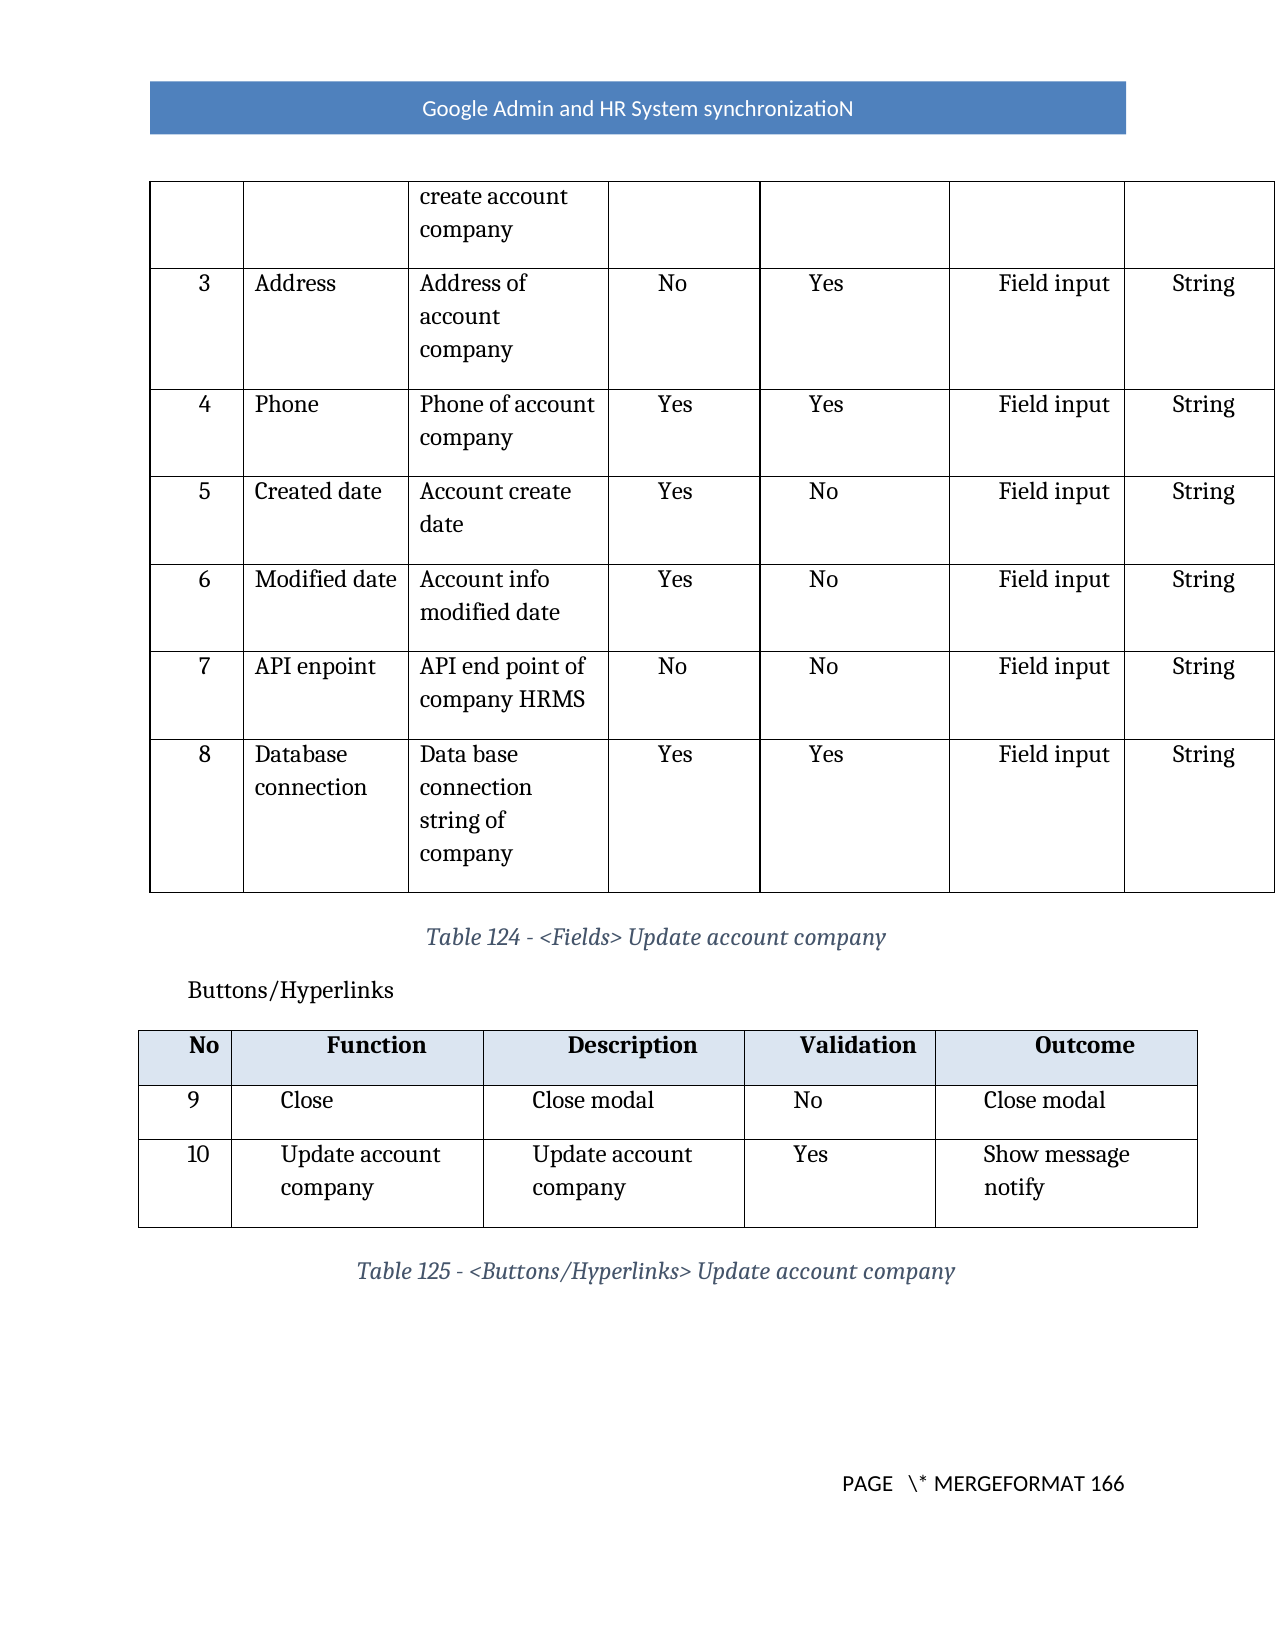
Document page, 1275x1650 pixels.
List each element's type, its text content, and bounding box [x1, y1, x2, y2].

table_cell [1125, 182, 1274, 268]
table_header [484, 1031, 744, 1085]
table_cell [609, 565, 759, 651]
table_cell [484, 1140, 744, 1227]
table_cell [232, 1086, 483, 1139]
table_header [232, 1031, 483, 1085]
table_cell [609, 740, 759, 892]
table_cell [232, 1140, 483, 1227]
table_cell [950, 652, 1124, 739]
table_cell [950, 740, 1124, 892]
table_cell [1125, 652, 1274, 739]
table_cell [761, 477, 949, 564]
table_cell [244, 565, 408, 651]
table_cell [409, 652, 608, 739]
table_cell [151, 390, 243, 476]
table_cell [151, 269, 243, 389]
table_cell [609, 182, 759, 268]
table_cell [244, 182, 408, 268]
text Table 124 - <Fields> Update account company [187, 922, 1125, 951]
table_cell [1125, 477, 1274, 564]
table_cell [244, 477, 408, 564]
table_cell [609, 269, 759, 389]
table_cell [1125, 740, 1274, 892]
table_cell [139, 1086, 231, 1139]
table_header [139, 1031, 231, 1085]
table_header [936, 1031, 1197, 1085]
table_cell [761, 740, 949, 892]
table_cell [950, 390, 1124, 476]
text Table 125 - <Buttons/Hyperlinks> Update account company [187, 1257, 1125, 1286]
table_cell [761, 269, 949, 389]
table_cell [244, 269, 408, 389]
text Buttons/Hyperlinks [187, 976, 1125, 1005]
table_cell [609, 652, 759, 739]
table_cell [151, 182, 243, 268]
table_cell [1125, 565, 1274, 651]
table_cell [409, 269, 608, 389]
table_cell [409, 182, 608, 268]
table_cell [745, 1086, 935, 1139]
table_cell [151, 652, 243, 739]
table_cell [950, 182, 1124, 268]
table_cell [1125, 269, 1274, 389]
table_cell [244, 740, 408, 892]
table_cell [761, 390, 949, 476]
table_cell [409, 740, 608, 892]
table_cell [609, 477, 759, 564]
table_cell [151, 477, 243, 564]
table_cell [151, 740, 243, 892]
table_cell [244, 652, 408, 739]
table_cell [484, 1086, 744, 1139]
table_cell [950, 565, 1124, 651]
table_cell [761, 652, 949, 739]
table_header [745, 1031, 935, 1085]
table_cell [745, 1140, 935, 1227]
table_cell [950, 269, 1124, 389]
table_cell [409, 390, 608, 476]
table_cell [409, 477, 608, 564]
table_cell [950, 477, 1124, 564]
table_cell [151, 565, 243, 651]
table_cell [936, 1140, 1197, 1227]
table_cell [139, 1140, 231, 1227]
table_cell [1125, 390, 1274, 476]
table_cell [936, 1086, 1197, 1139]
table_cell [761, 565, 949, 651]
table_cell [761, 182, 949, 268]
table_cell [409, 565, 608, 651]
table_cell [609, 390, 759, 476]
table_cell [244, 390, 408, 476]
